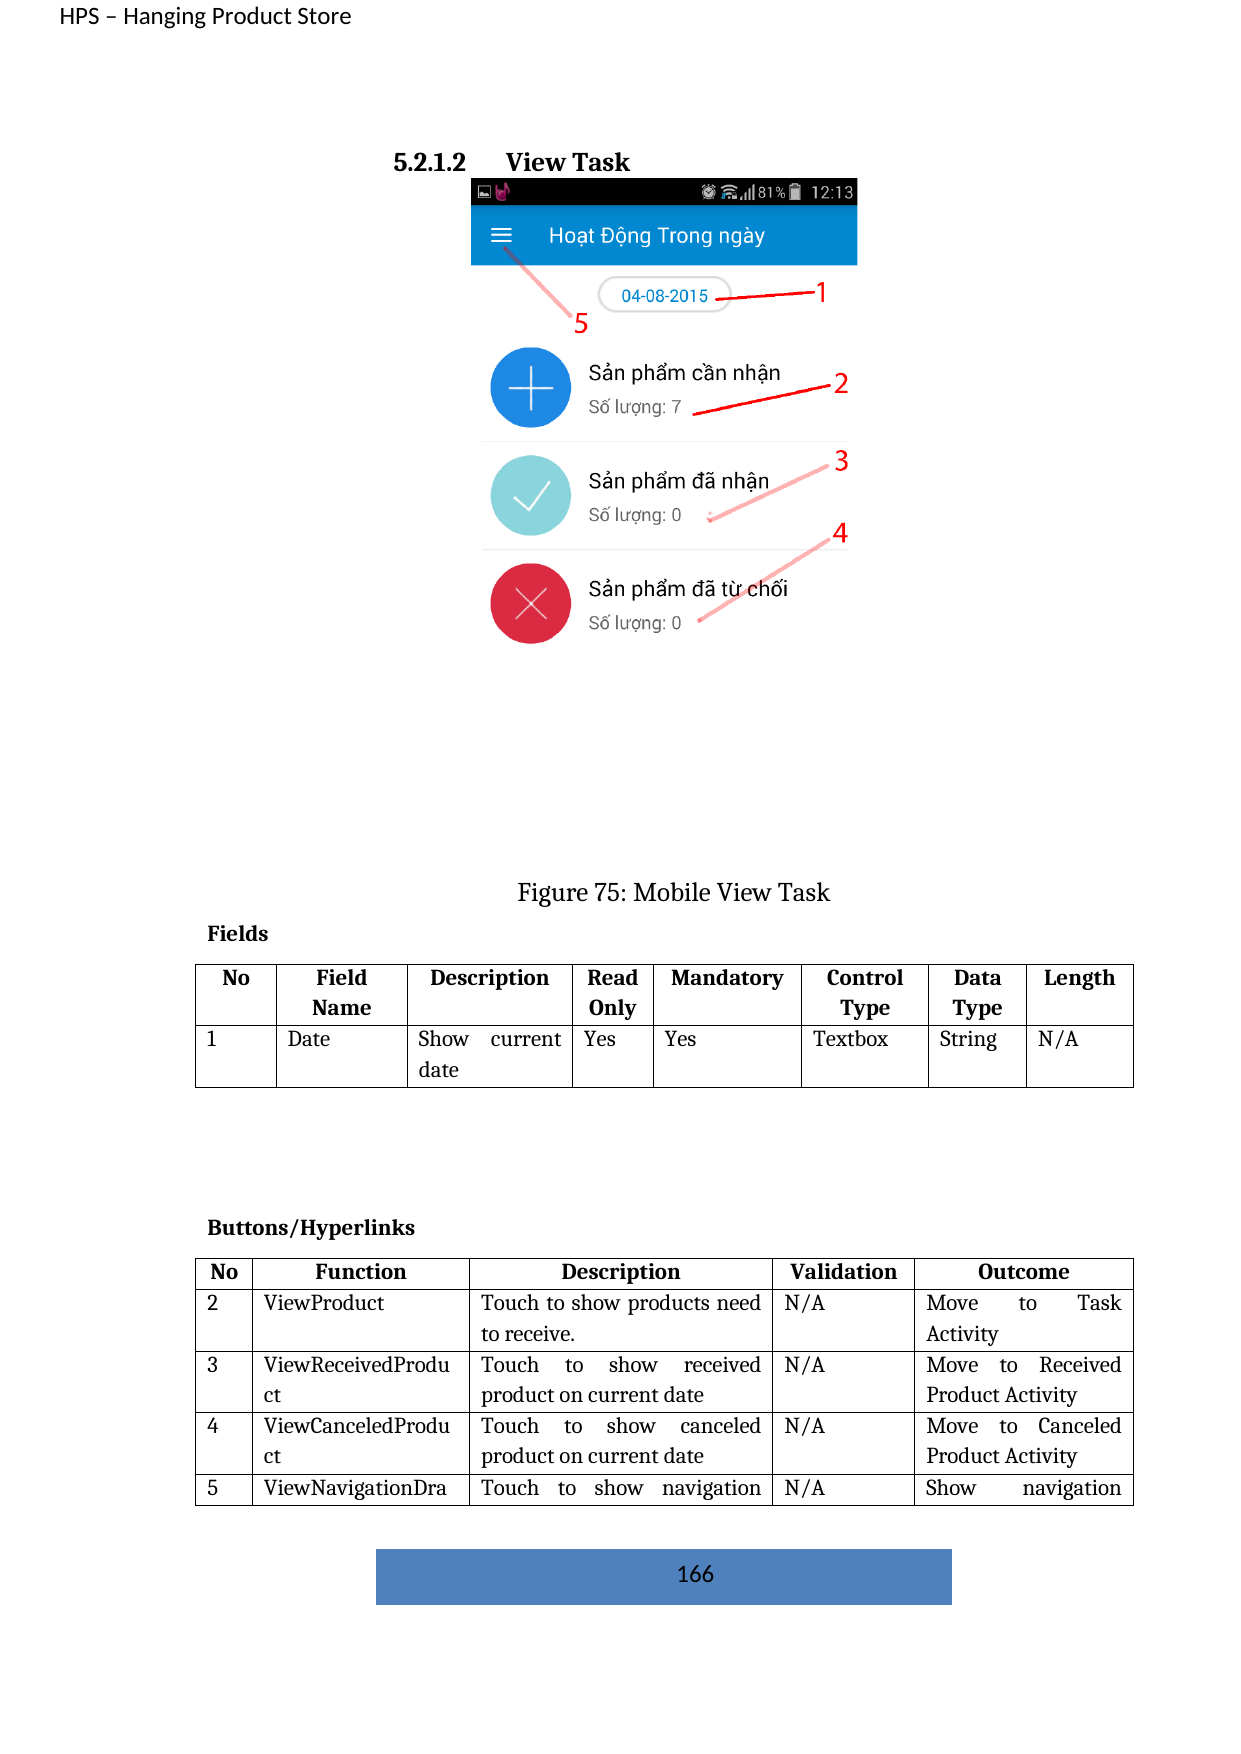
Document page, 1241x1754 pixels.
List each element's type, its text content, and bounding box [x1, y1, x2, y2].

table_header Control Type [802, 965, 928, 1025]
text Fields [207, 921, 1122, 947]
table_header Length [1027, 965, 1133, 1025]
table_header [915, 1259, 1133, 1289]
table_cell Yes [573, 1026, 653, 1087]
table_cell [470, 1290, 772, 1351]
text Buttons/Hyperlinks [207, 1215, 1122, 1242]
table_cell Textbox [802, 1026, 928, 1087]
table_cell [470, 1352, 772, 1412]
table_header Description [408, 965, 572, 1025]
table_header Read Only [573, 965, 653, 1025]
table_cell 1 [196, 1026, 276, 1087]
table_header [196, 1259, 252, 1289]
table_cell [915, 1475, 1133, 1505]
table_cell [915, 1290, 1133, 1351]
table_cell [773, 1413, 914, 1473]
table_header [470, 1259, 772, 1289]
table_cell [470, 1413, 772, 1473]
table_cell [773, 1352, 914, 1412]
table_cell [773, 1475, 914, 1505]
subtitle View Task [393, 147, 1122, 178]
table_header Data Type [929, 965, 1026, 1025]
table_header No [196, 965, 276, 1025]
table_cell Show current date [408, 1026, 572, 1087]
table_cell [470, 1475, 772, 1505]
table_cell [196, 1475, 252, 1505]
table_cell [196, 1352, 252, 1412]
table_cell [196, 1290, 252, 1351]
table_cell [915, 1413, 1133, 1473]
picture [471, 220, 858, 865]
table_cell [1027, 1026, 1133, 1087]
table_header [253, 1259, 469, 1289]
table_header Field Name [277, 965, 407, 1025]
table_cell Yes [654, 1026, 801, 1087]
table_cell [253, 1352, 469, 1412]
table_header Mandatory [654, 965, 801, 1025]
picture [471, 178, 858, 216]
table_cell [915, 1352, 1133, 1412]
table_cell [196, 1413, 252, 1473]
table_cell Date [277, 1026, 407, 1087]
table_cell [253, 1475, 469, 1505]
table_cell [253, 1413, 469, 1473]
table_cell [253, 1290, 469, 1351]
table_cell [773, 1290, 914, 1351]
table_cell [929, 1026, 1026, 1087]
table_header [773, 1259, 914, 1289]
